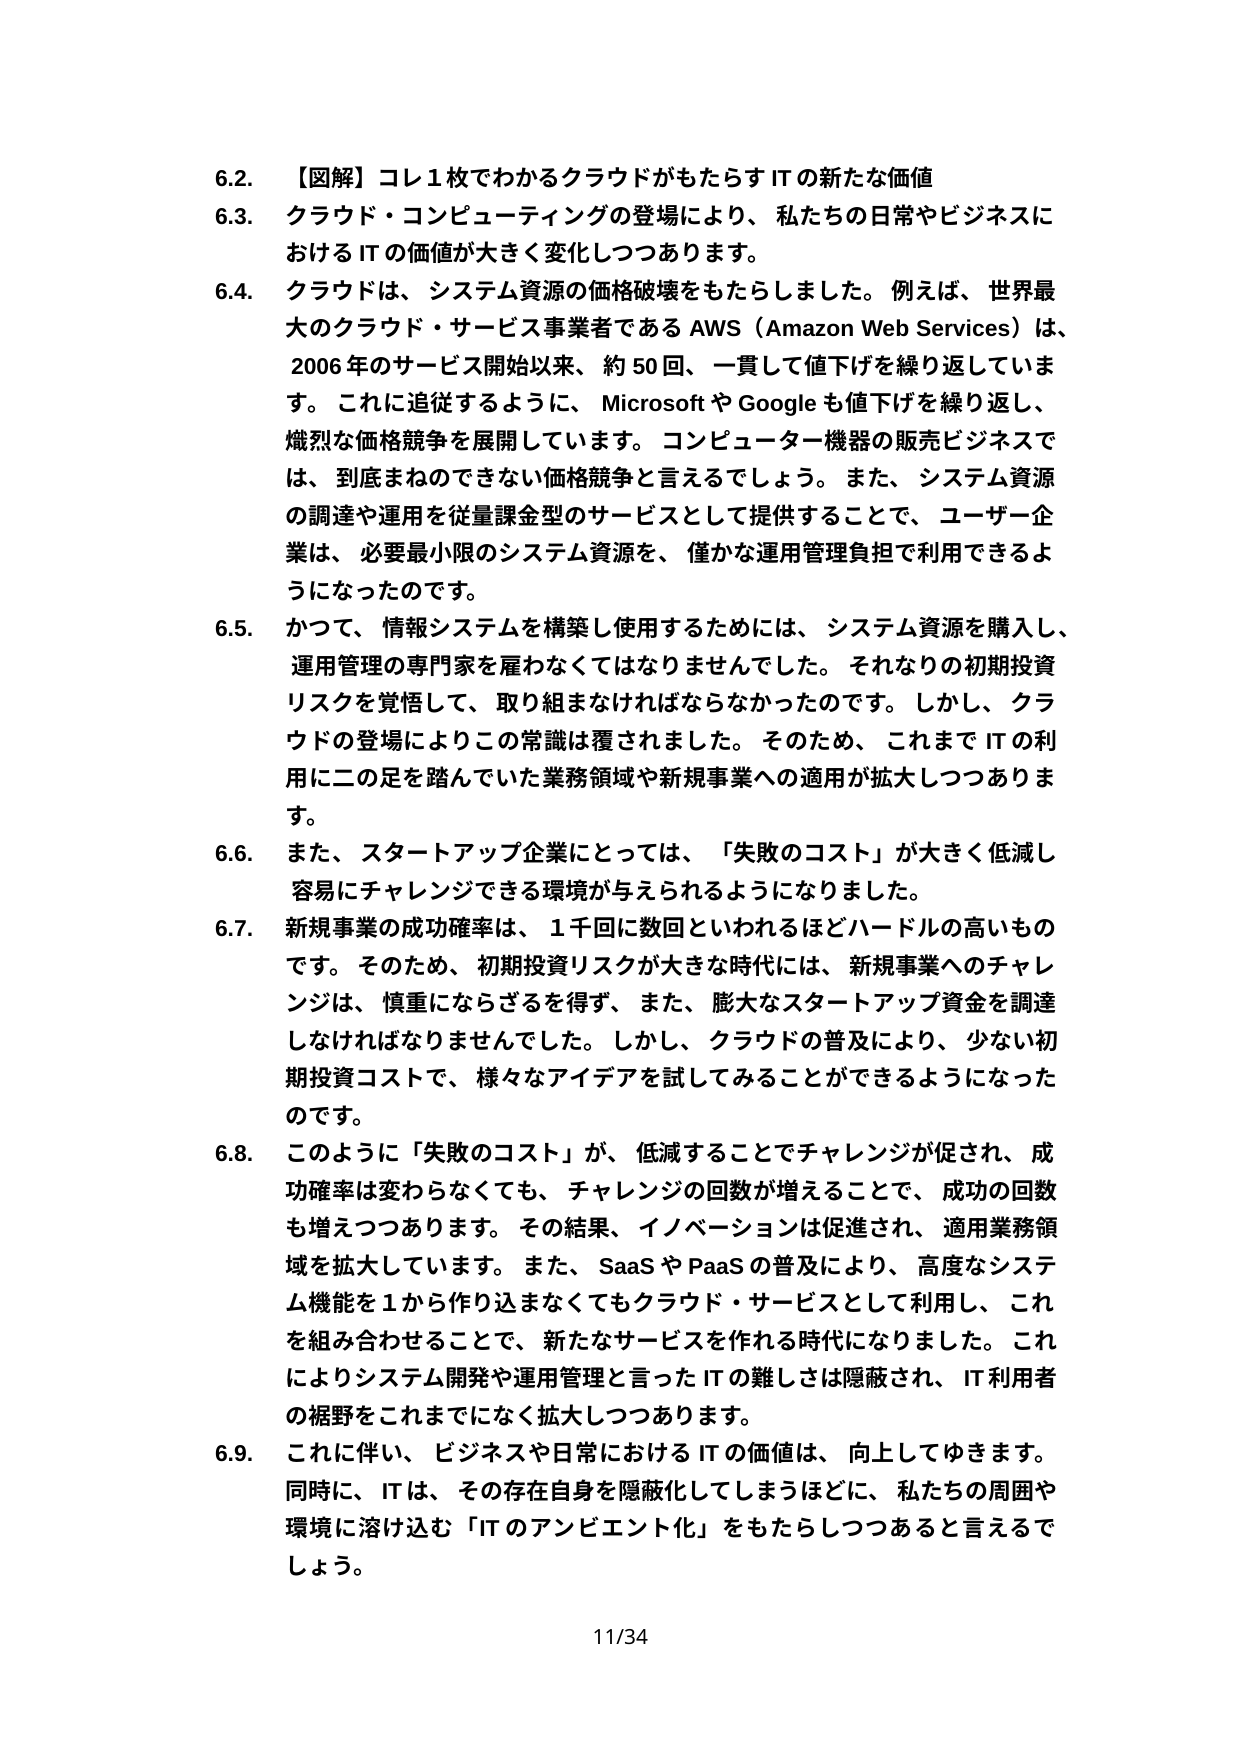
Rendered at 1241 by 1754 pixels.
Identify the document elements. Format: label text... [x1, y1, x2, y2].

subtitle 新規事業の成功確率は、 １千回に数回といわれるほどハードルの高いものです。 そのため、 初期投資リスクが大きな時代には、 新規事業へのチャレンジは、 慎重にならざるを得ず、 また、 膨大なスタートアップ資金を調達しなければなりませんでした。 しかし、 クラウドの普及により、 少ない初期投資コストで、 様々なアイデアを試してみることができるようになったのです。 [215, 908, 1058, 1133]
subtitle かつて、 情報システムを構築し使用するためには、 システム資源を購入し、 運用管理の専門家を雇わなくてはなりませんでした。 それなりの初期投資リスクを覚悟して、 取り組まなければならなかったのです。 しかし、 クラウドの登場によりこの常識は覆されました。 そのため、 これまでITの利用に二の足を踏んでいた業務領域や新規事業への適用が拡大しつつあります。 [215, 608, 1058, 833]
subtitle これに伴い、 ビジネスや日常におけるITの価値は、 向上してゆきます。 同時に、 ITは、 その存在自身を隠蔽化してしまうほどに、 私たちの周囲や環境に溶け込む「ITのアンビエント化」をもたらしつつあると言えるでしょう。 [215, 1433, 1058, 1583]
subtitle クラウドは、 システム資源の価格破壊をもたらしました。 例えば、 世界最大のクラウド・サービス事業者であるAWS（Amazon Web Services）は、 2006年のサービス開始以来、 約50回、 一貫して値下げを繰り返しています。 これに追従するように、 MicrosoftやGoogleも値下げを繰り返し、 熾烈な価格競争を展開しています。 コンピューター機器の販売ビジネスでは、 到底まねのできない価格競争と言えるでしょう。 また、 システム資源の調達や運用を従量課金型のサービスとして提供することで、 ユーザー企業は、 必要最小限のシステム資源を、 僅かな運用管理負担で利用できるようになったのです。 [215, 271, 1058, 608]
subtitle このように「失敗のコスト」が、 低減することでチャレンジが促され、 成功確率は変わらなくても、 チャレンジの回数が増えることで、 成功の回数も増えつつあります。 その結果、 イノベーションは促進され、 適用業務領域を拡大しています。 また、 SaaSやPaaSの普及により、 高度なシステム機能を１から作り込まなくてもクラウド・サービスとして利用し、 これを組み合わせることで、 新たなサービスを作れる時代になりました。 これによりシステム開発や運用管理と言ったITの難しさは隠蔽され、 IT利用者の裾野をこれまでになく拡大しつつあります。 [215, 1133, 1058, 1433]
subtitle クラウド・コンピューティングの登場により、 私たちの日常やビジネスにおけるITの価値が大きく変化しつつあります。 [215, 196, 1058, 271]
subtitle また、 スタートアップ企業にとっては、 「失敗のコスト」が大きく低減し、 容易にチャレンジできる環境が与えられるようになりました。 [215, 833, 1058, 908]
subtitle 【図解】コレ１枚でわかるクラウドがもたらすITの新たな価値 [215, 158, 1058, 196]
